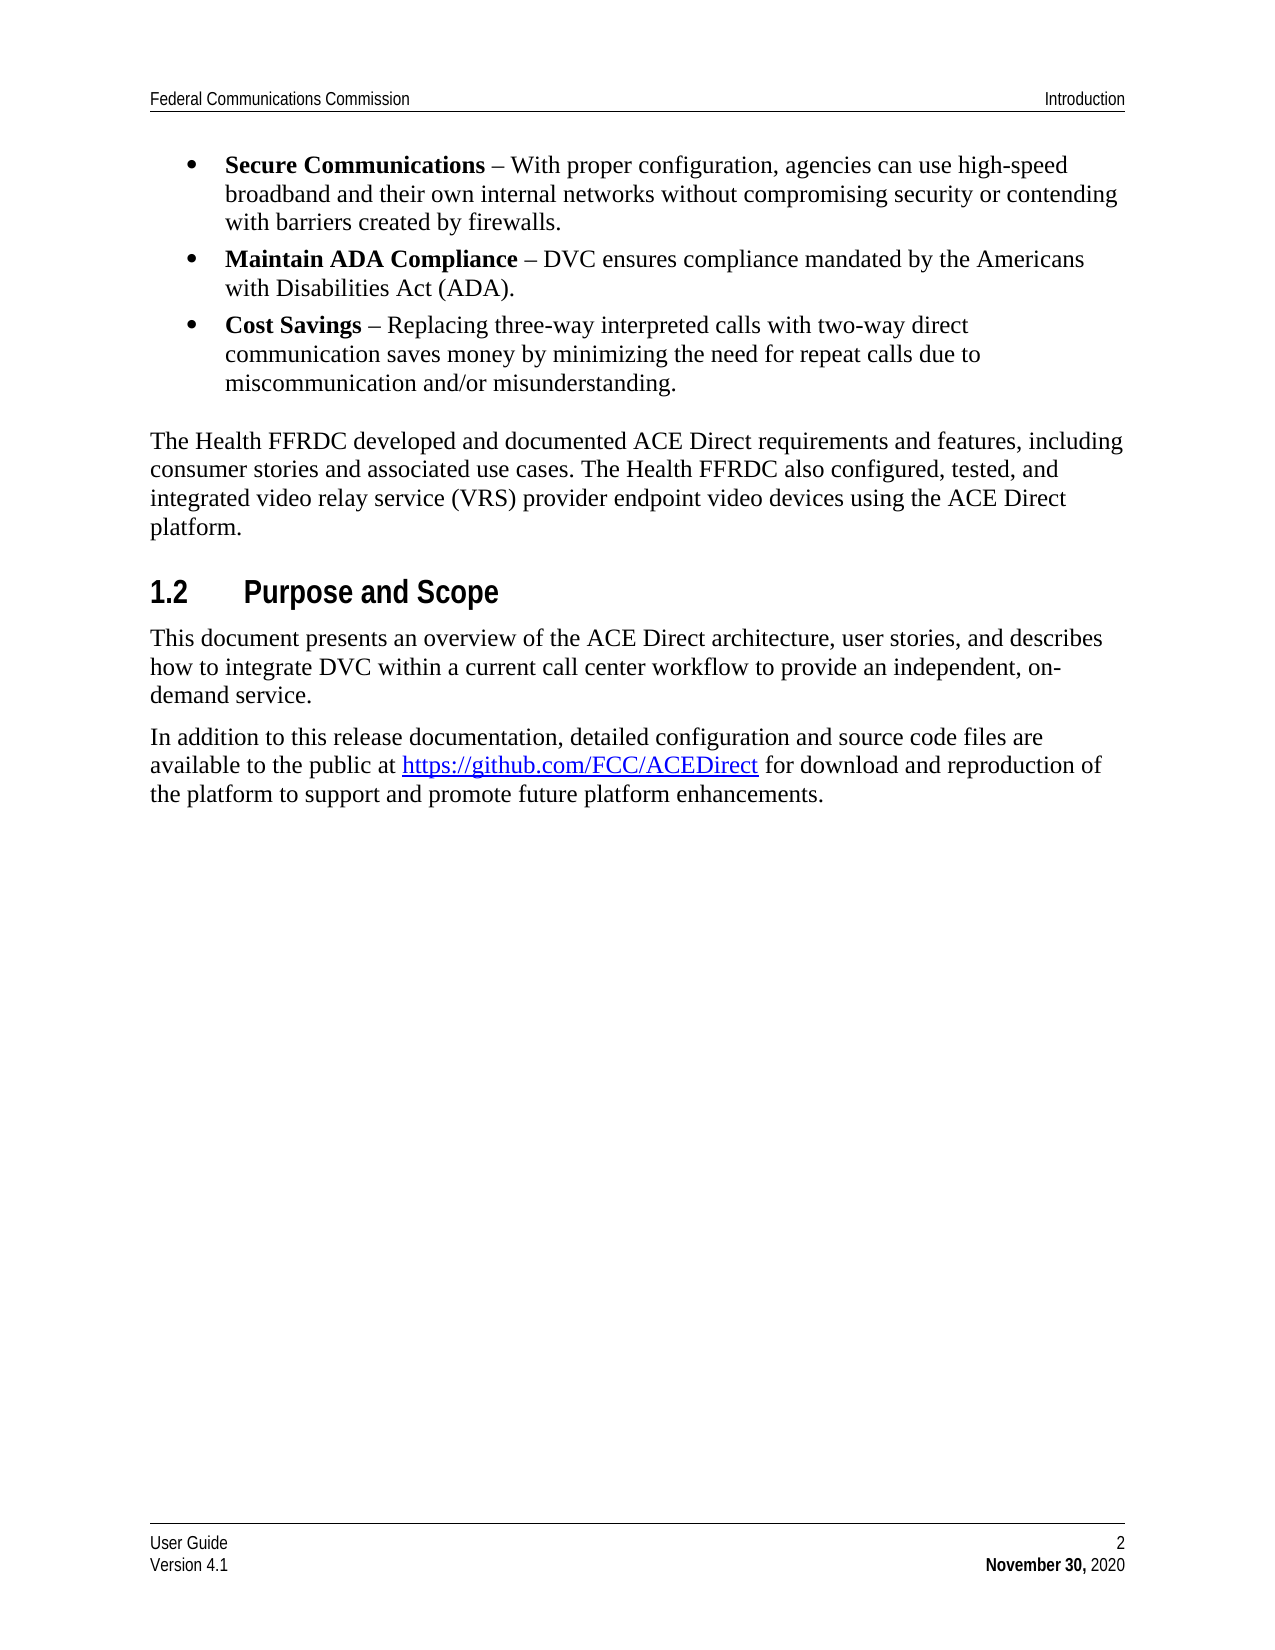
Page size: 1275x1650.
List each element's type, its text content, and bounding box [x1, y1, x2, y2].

subtitle Purpose and Scope [150, 572, 1125, 610]
text The Health FFRDC developed and documented ACE Direct requirements and features, including consumer stories and associated use cases. The Health FFRDC also configured, tested, and integrated video relay service (VRS) provider endpoint video devices using the ACE Direct platform. [150, 426, 1125, 541]
list Secure Communications – With proper configuration, agencies can use high-speed broadband and their own internal networks without compromising security or contending with barriers created by firewalls. [187, 150, 1125, 236]
text This document presents an overview of the ACE Direct architecture, user stories, and describes how to integrate DVC within a current call center workflow to provide an independent, on-demand service. [150, 623, 1125, 709]
list Maintain ADA Compliance – DVC ensures compliance mandated by the Americans with Disabilities Act (ADA). [187, 244, 1125, 302]
text In addition to this release documentation, detailed configuration and source code files are available to the public at https://github.com/FCC/ACEDirect for download and reproduction of the platform to support and promote future platform enhancements. [150, 722, 1125, 808]
list Cost Savings – Replacing three-way interpreted calls with two-way direct communication saves money by minimizing the need for repeat calls due to miscommunication and/or misunderstanding. [677, 310, 1125, 397]
list Cost Savings – Replacing three-way interpreted calls with two-way direct communication saves money by minimizing the need for repeat calls due to miscommunication and/or misunderstanding. [187, 310, 387, 397]
